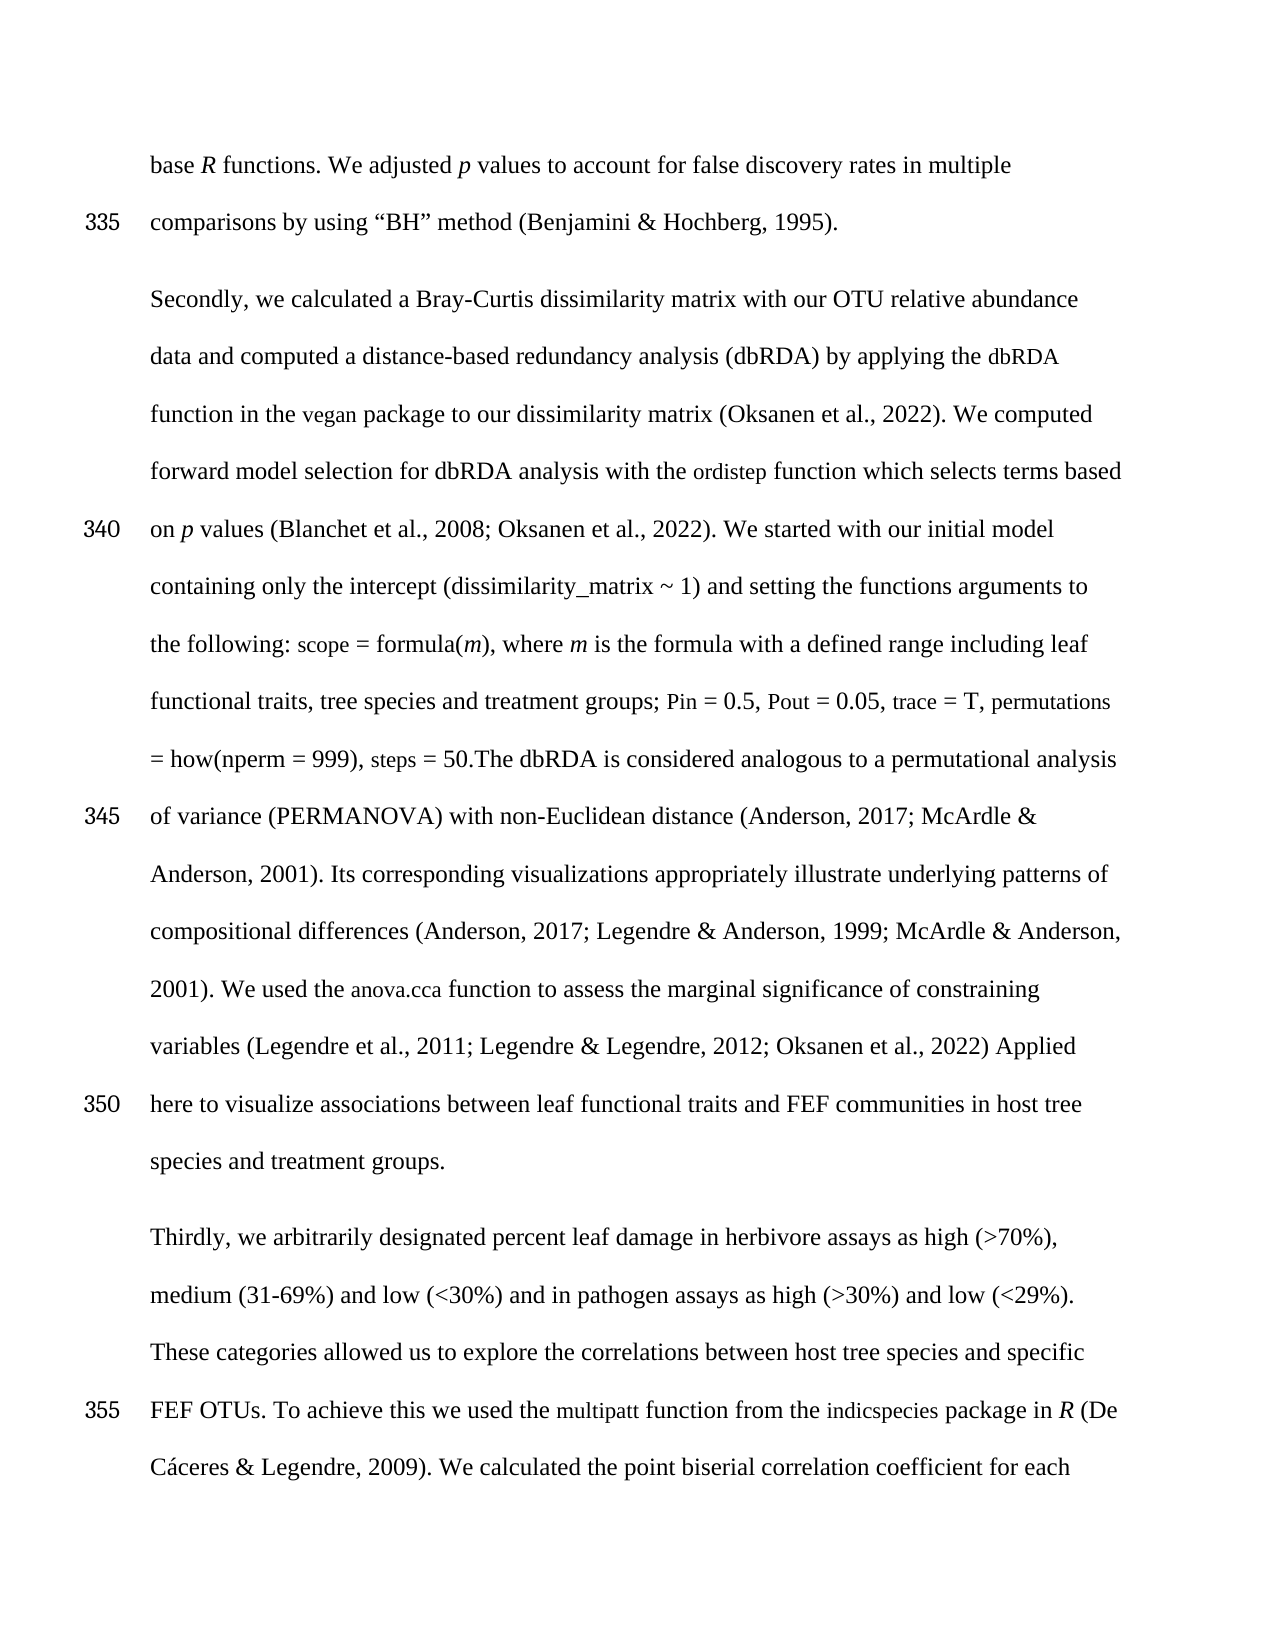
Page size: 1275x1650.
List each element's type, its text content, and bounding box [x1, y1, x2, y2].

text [150, 1222, 1125, 1481]
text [150, 150, 1125, 236]
text Secondly, we calculated a Bray-Curtis dissimilarity matrix with our OTU relative abundance data and computed a distance-based redundancy analysis (dbRDA) by applying the dbRDA function in the vegan package to our dissimilarity matrix (Oksanen et al., 2022). We computed forward model selection for dbRDA analysis with the ordistep function which selects terms based on p values (Blanchet et al., 2008; Oksanen et al., 2022). We started with our initial model containing only the intercept (dissimilarity_matrix ~ 1) and setting the functions arguments to the following: scope = formula(m), where m is the formula with a defined range including leaf functional traits, tree species and treatment groups; Pin = 0.5, Pout = 0.05, trace = T, permutations = how(nperm = 999), steps = 50.The dbRDA is considered analogous to a permutational analysis of variance (PERMANOVA) with non-Euclidean distance (Anderson, 2017; McArdle & Anderson, 2001). Its corresponding visualizations appropriately illustrate underlying patterns of compositional differences (Anderson, 2017; Legendre & Anderson, 1999; McArdle & Anderson, 2001). We used the anova.cca function to assess the marginal significance of constraining variables (Legendre et al., 2011; Legendre & Legendre, 2012; Oksanen et al., 2022) Applied here to visualize associations between leaf functional traits and FEF communities in host tree species and treatment groups. [150, 284, 1125, 1175]
